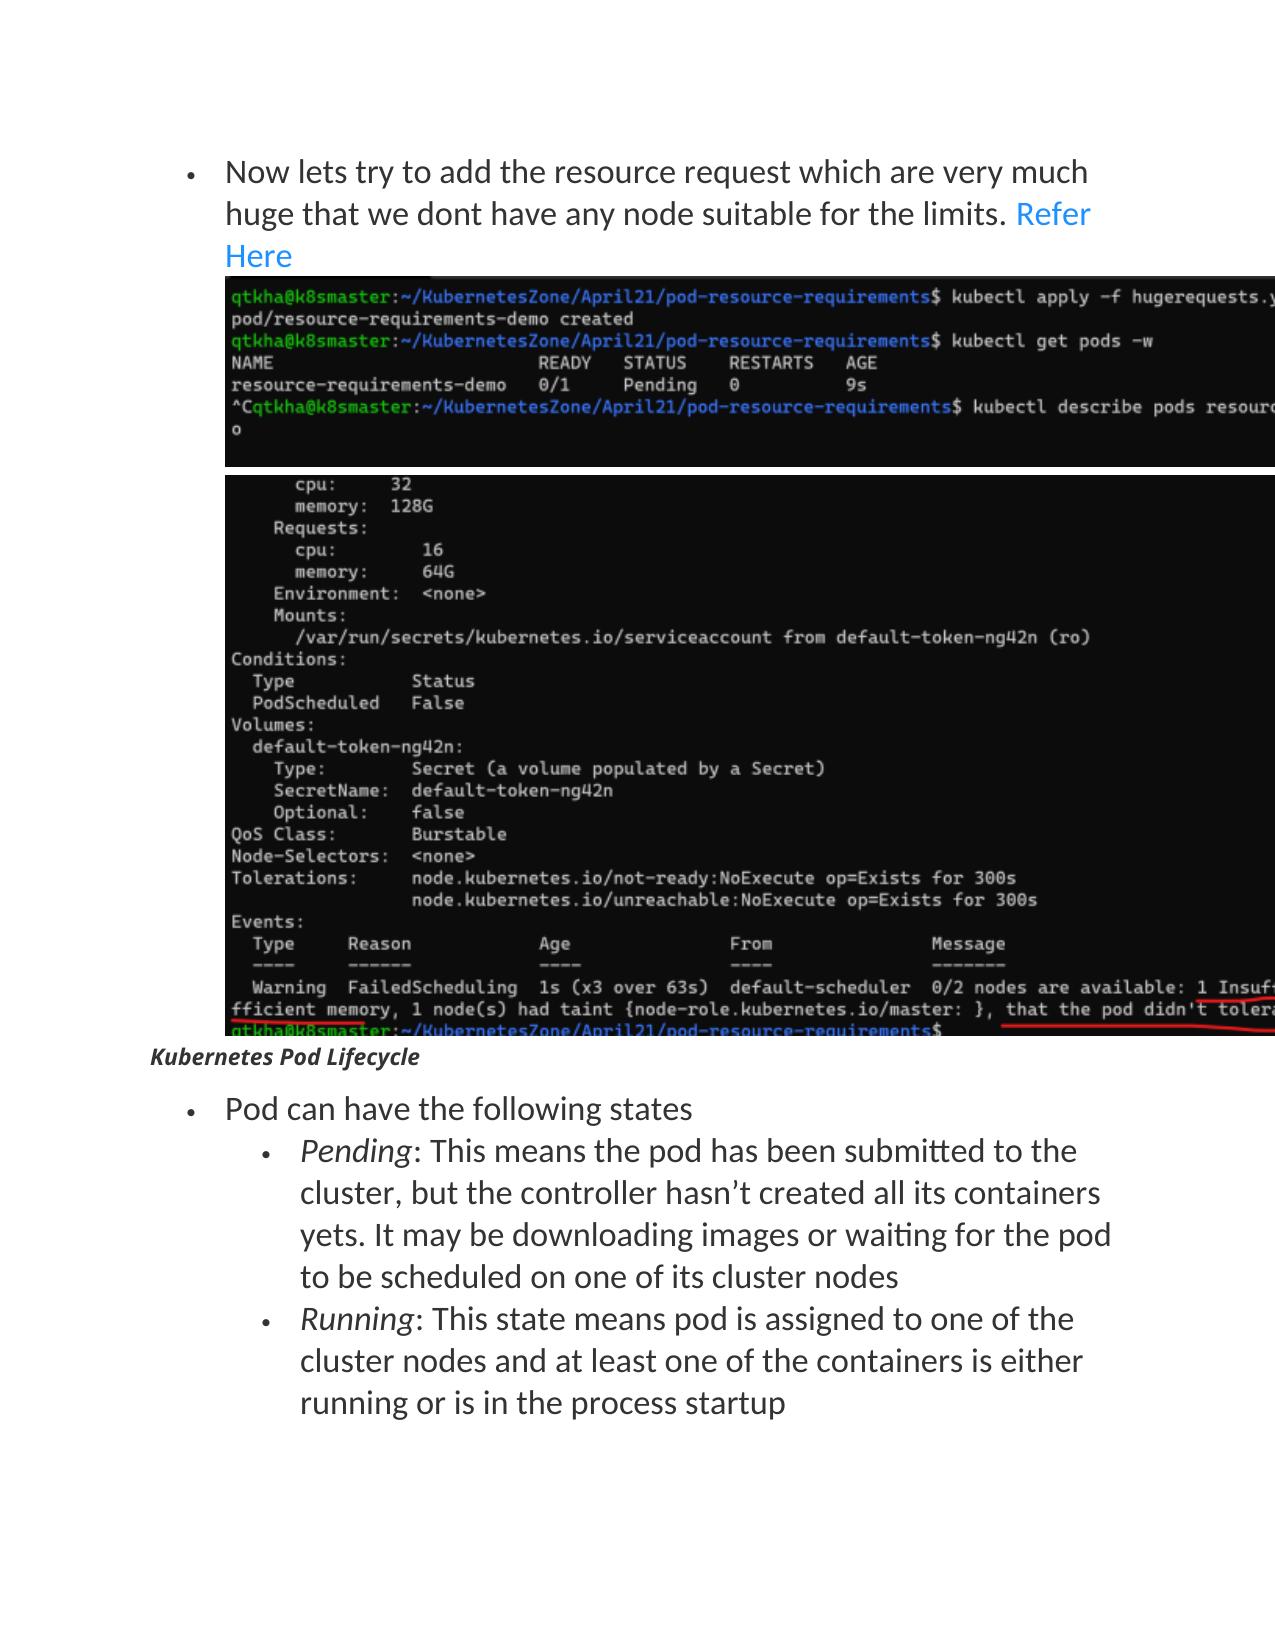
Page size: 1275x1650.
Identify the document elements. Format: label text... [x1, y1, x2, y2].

list Pending: This means the pod has been submitted to the cluster, but the controller hasn’t created all its containers yets. It may be downloading images or waiting for the pod to be scheduled on one of its cluster nodes [262, 1129, 1125, 1297]
picture [225, 276, 1275, 467]
list Running: This state means pod is assigned to one of the cluster nodes and at least one of the containers is either running or is in the process startup [262, 1297, 1125, 1423]
subtitle Kubernetes Pod Lifecycle [150, 1041, 1125, 1072]
picture [225, 475, 1275, 1036]
list Pod can have the following states [187, 1087, 1125, 1129]
